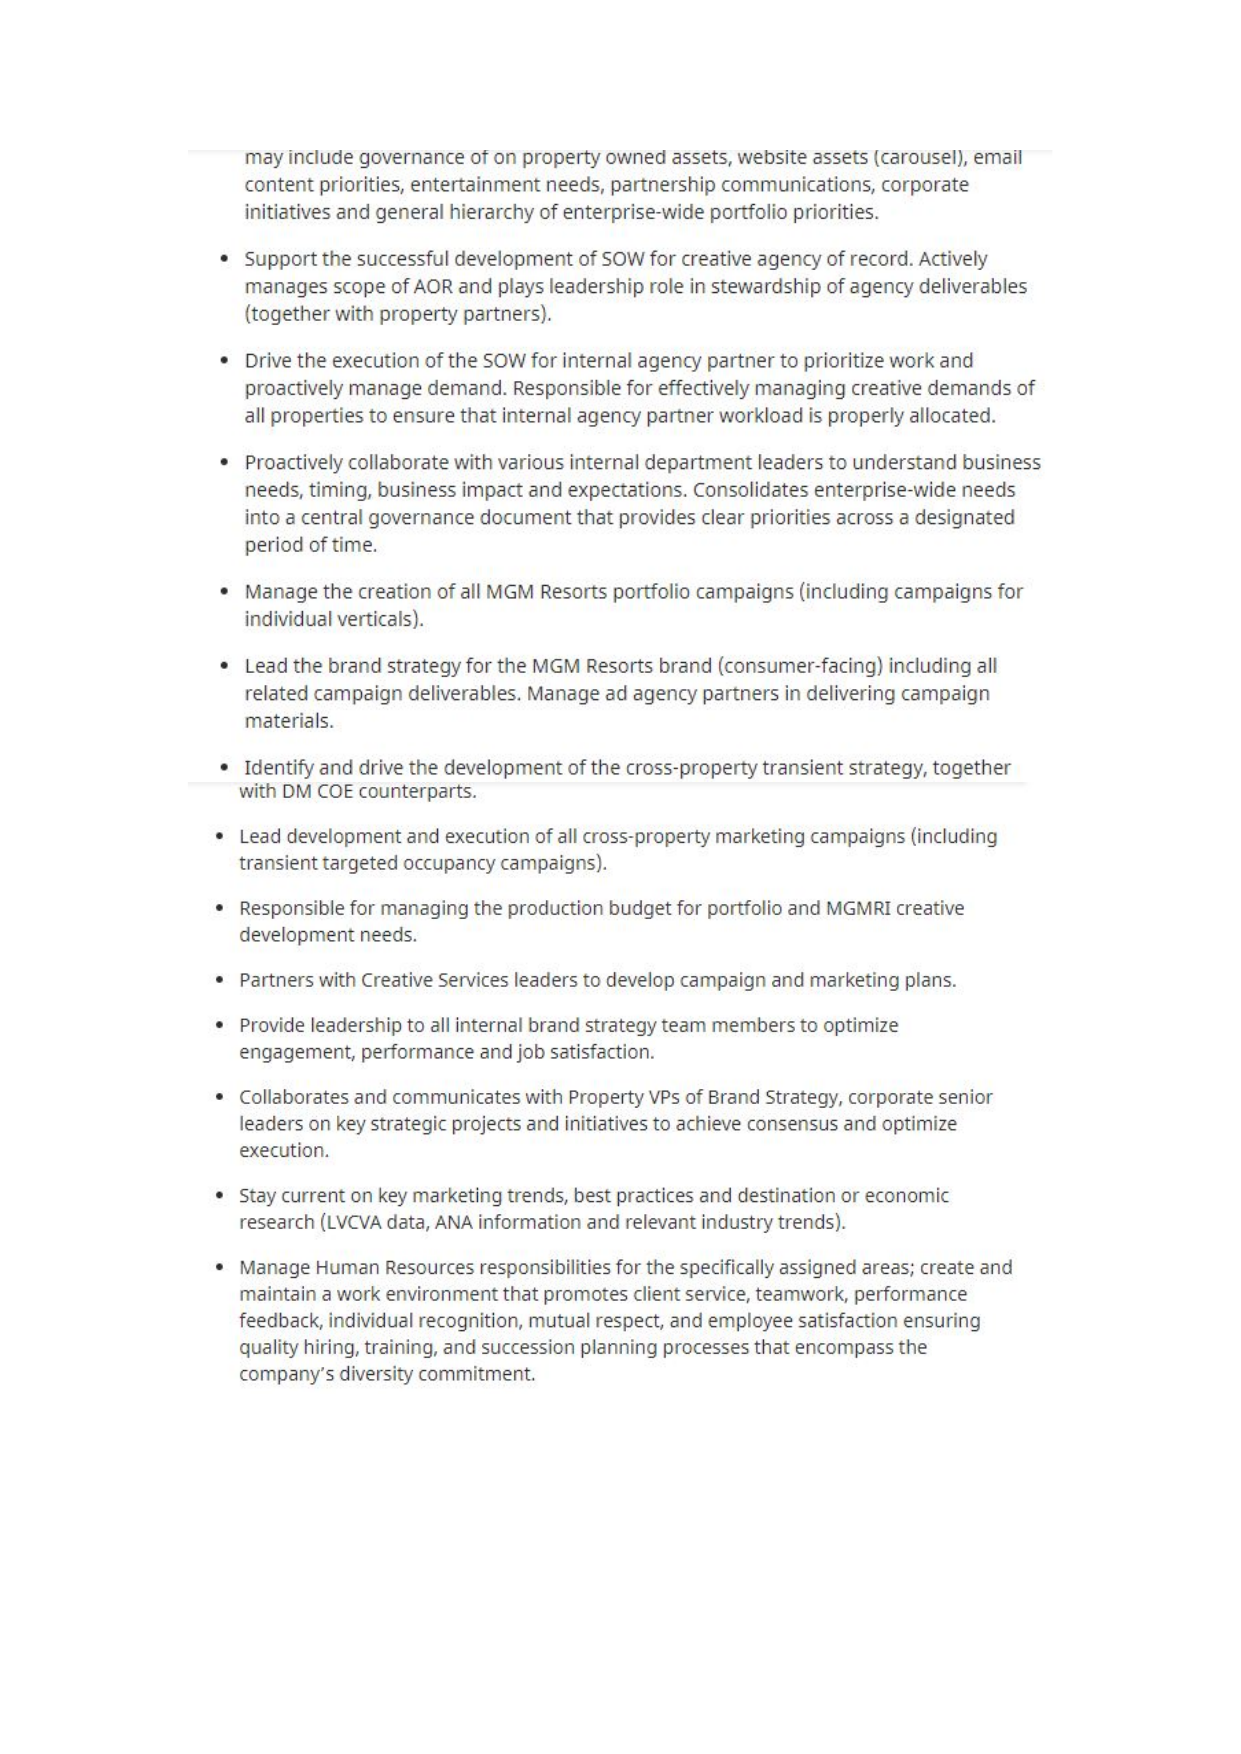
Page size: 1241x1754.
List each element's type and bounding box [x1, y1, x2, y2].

picture [187, 150, 1053, 1394]
